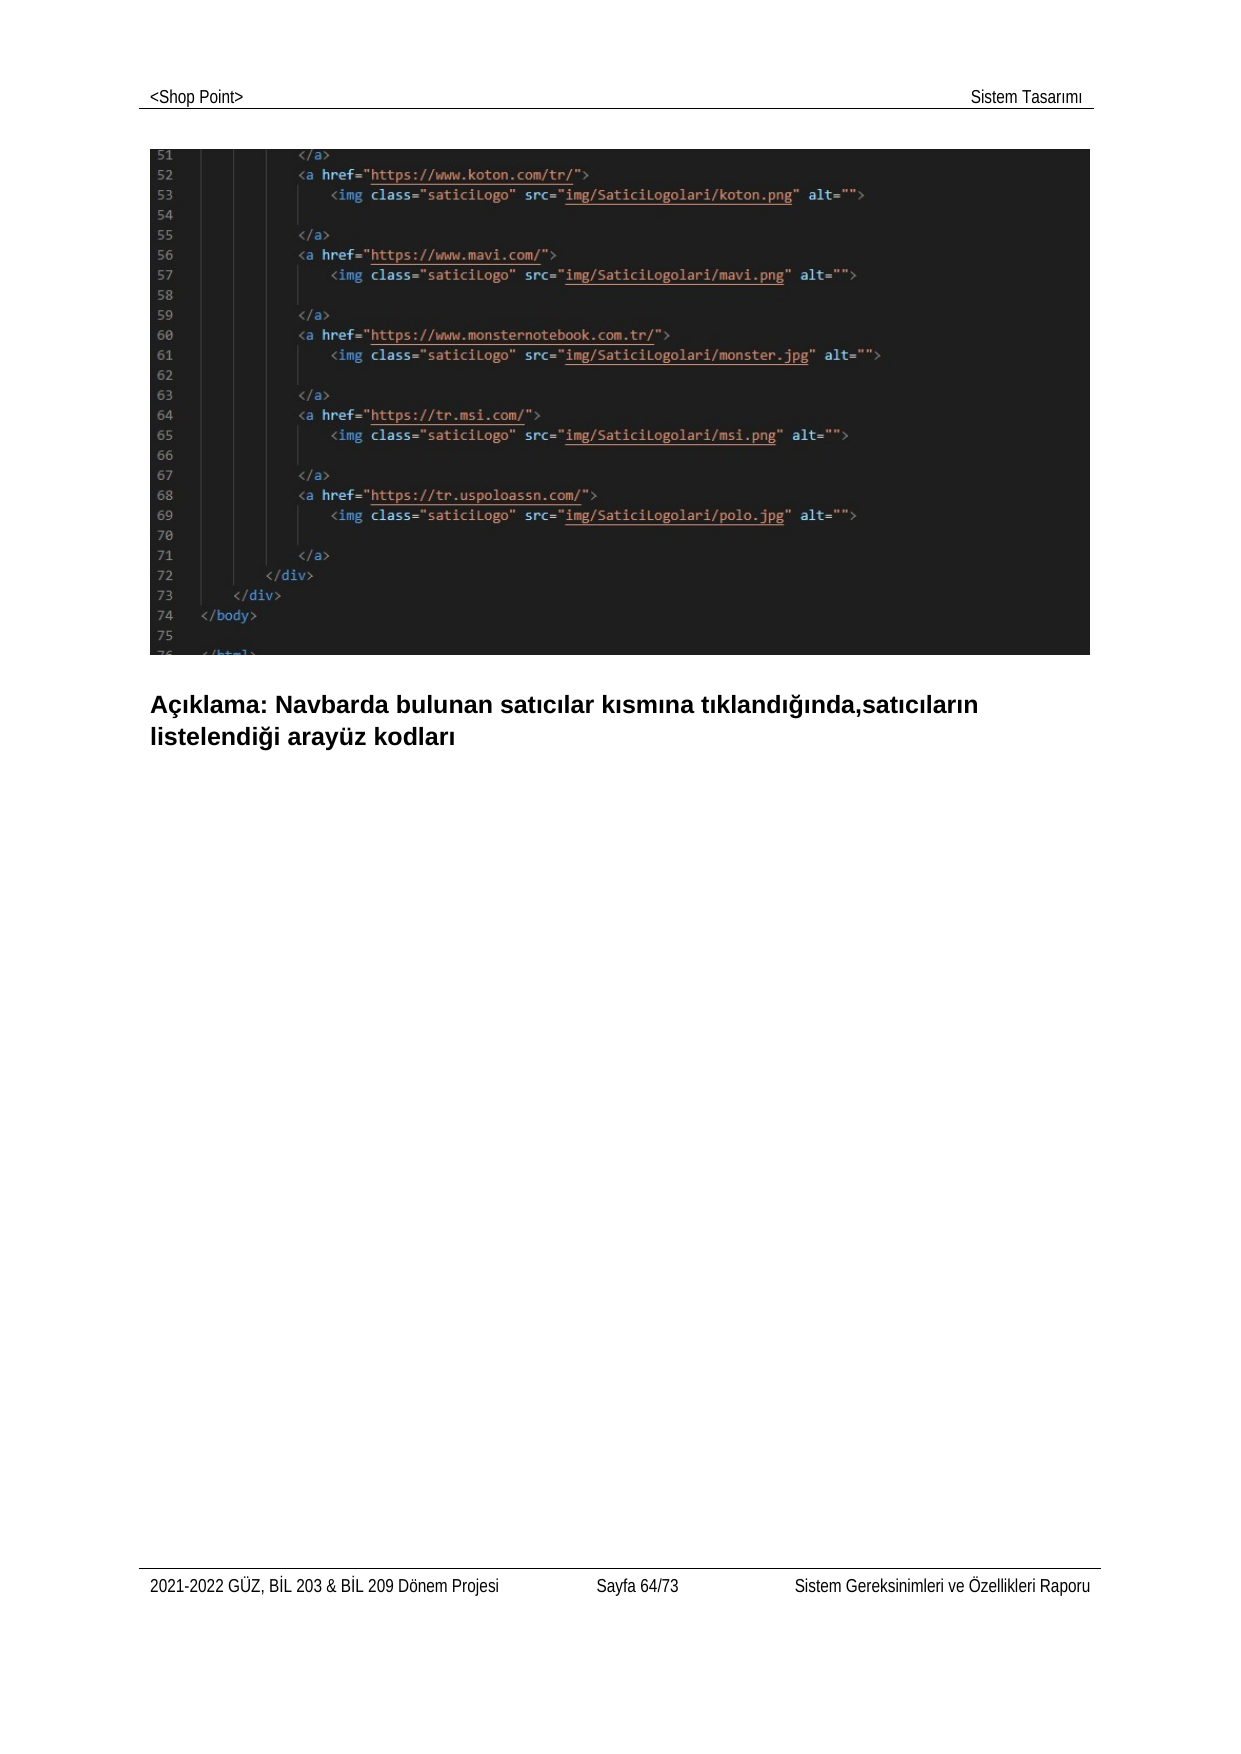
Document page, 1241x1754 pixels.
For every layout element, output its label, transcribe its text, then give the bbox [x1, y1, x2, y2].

picture [150, 149, 1090, 655]
text Açıklama: Navbarda bulunan satıcılar kısmına tıklandığında,satıcıların listelendiği arayüz kodları [150, 690, 1090, 750]
